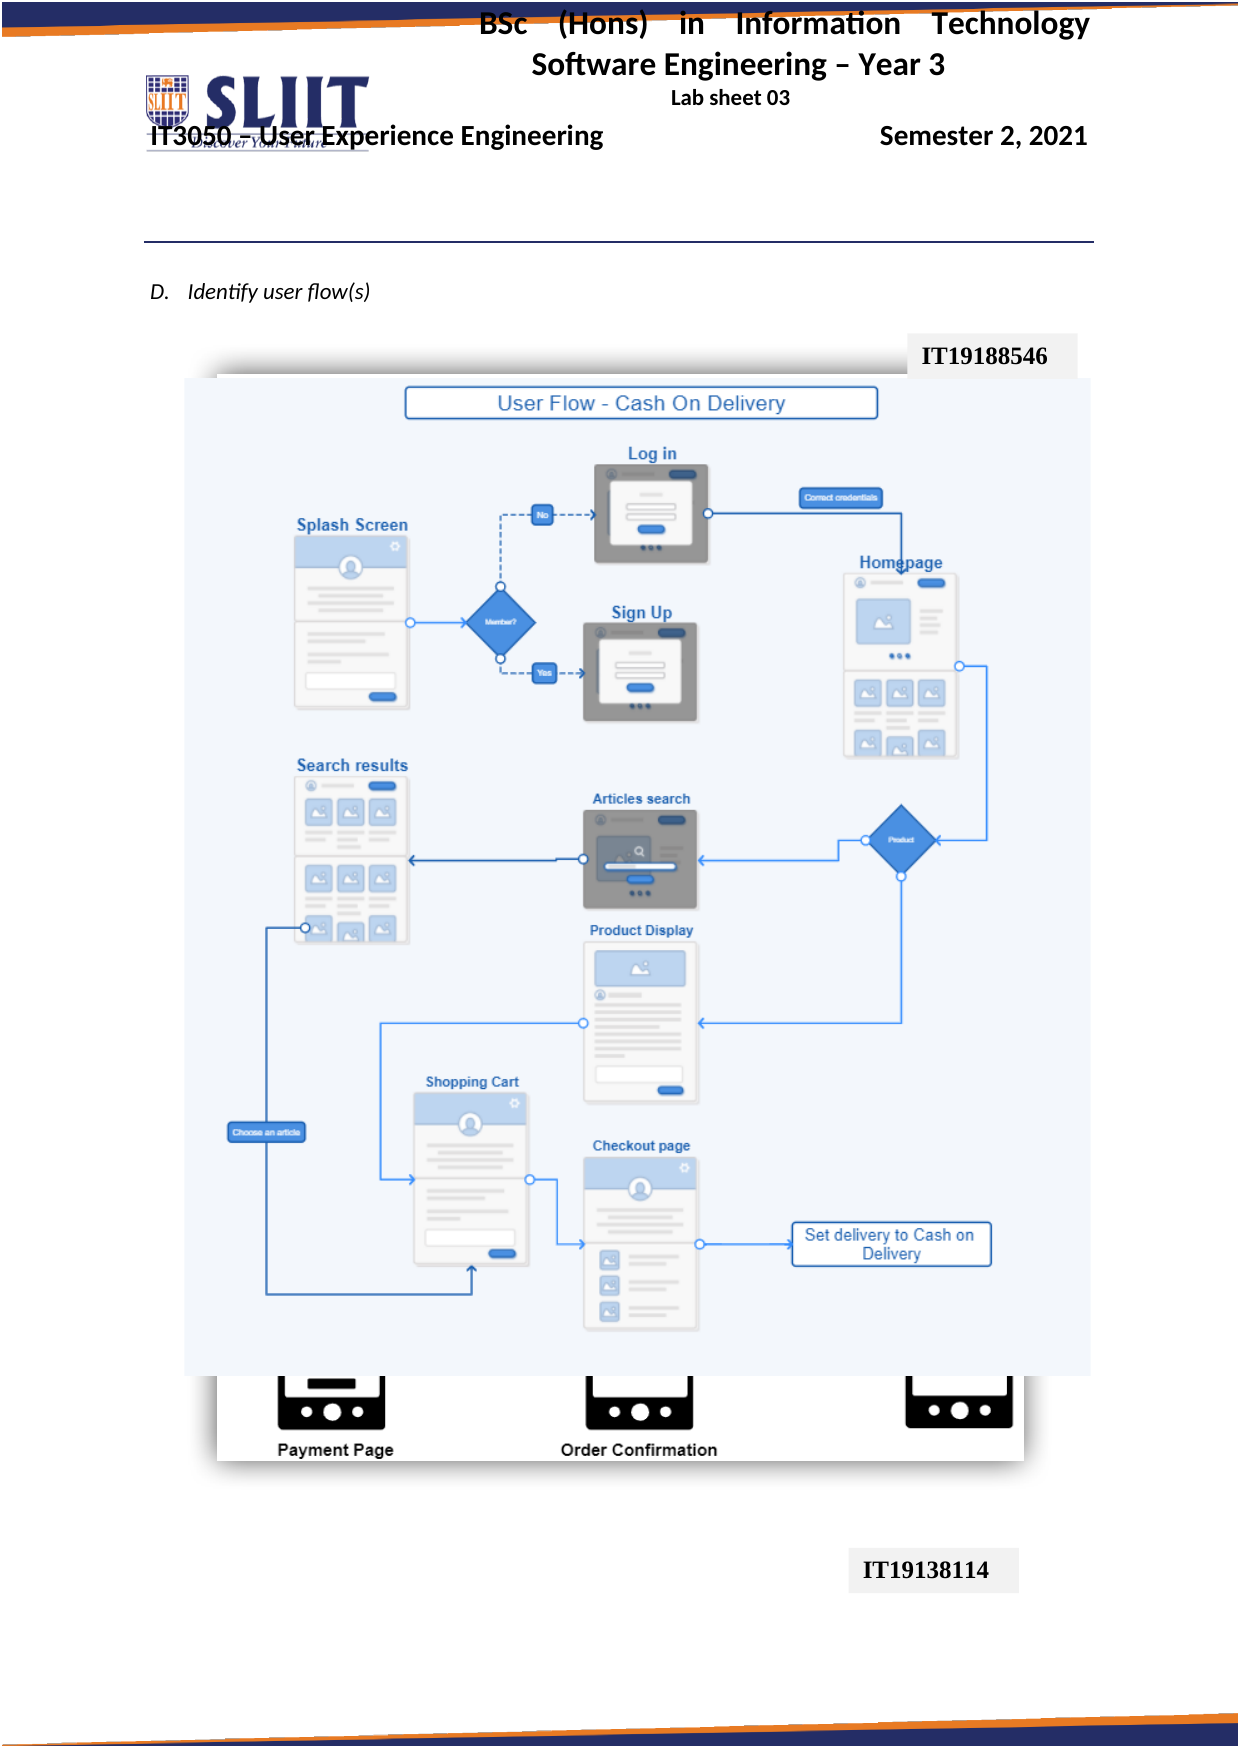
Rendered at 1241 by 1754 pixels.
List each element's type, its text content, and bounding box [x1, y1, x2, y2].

picture [1, 2, 1238, 37]
list Identify user flow(s) [150, 277, 443, 305]
picture [143, 72, 372, 152]
picture [1, 1712, 1238, 1746]
picture [184, 374, 1091, 1461]
